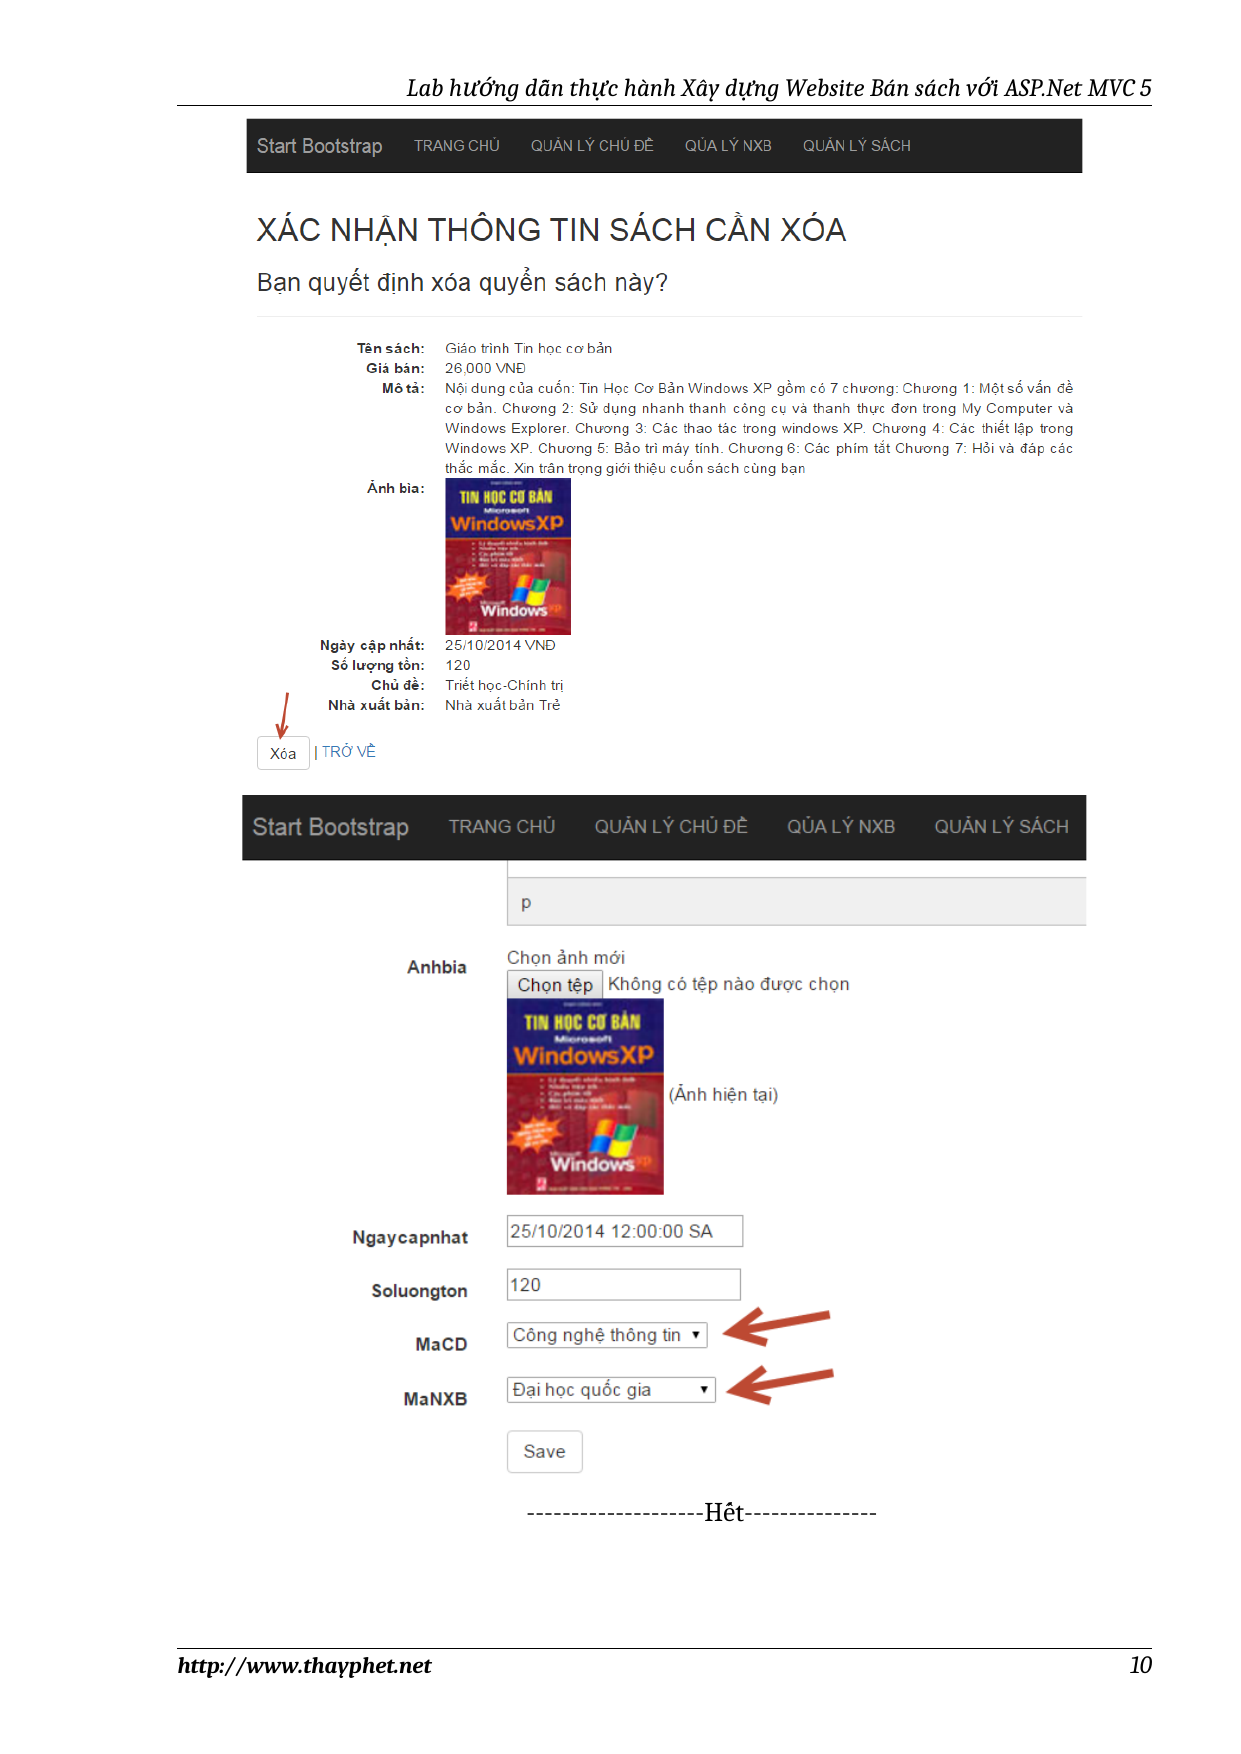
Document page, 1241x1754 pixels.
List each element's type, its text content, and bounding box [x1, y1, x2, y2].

text --------------------Hết--------------- [177, 1497, 1152, 1528]
picture [242, 795, 1087, 1484]
picture [246, 118, 1083, 782]
